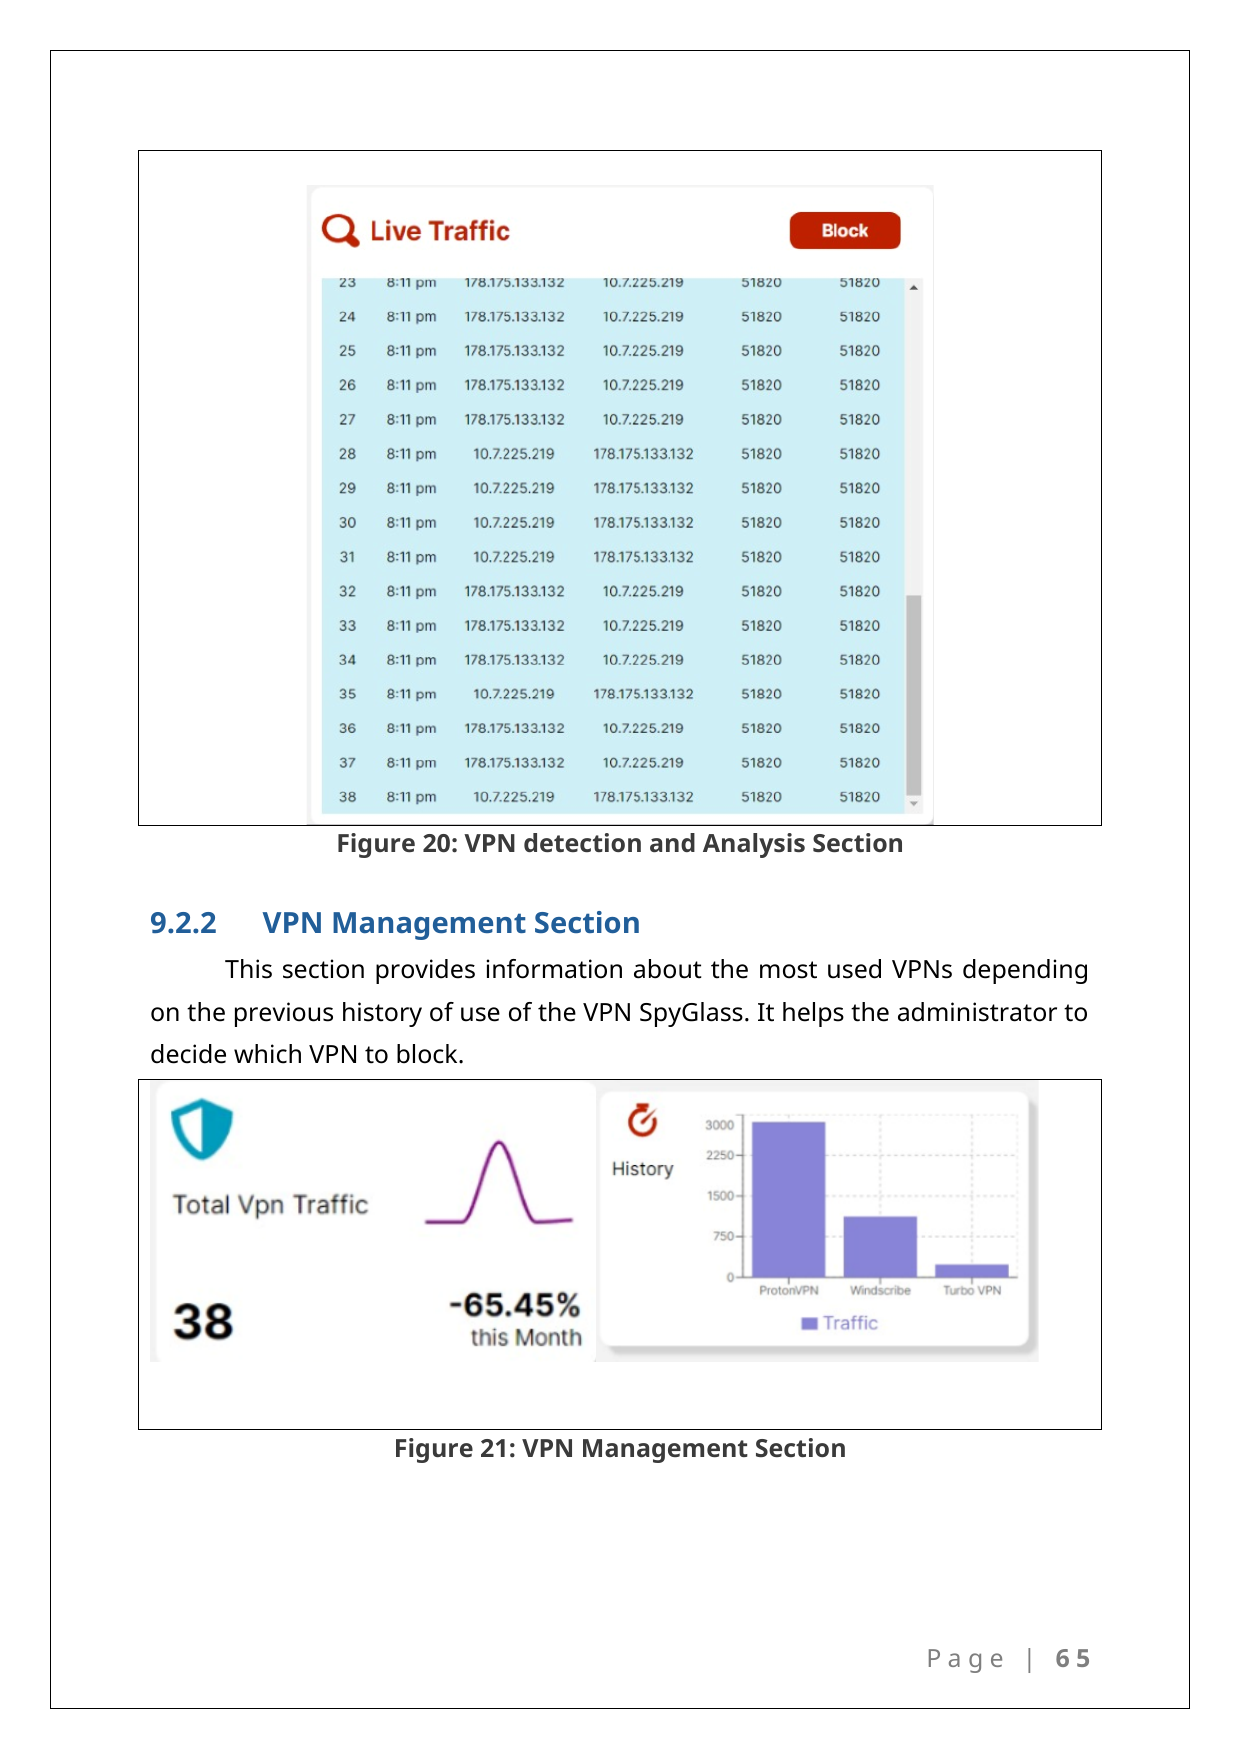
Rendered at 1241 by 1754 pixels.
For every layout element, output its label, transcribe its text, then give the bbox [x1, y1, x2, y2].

table_header [139, 1080, 1101, 1429]
text This section provides information about the most used VPNs depending on the previous history of use of the VPN SpyGlass. It helps the administrator to decide which VPN to block. [150, 952, 1090, 1071]
text Figure 21: VPN Management Section [150, 1430, 1090, 1464]
picture [150, 1080, 1039, 1362]
subtitle VPN Management Section [150, 902, 1090, 942]
text Figure 20: VPN detection and Analysis Section [150, 826, 1090, 860]
picture [306, 185, 934, 825]
table_header [139, 151, 1101, 825]
